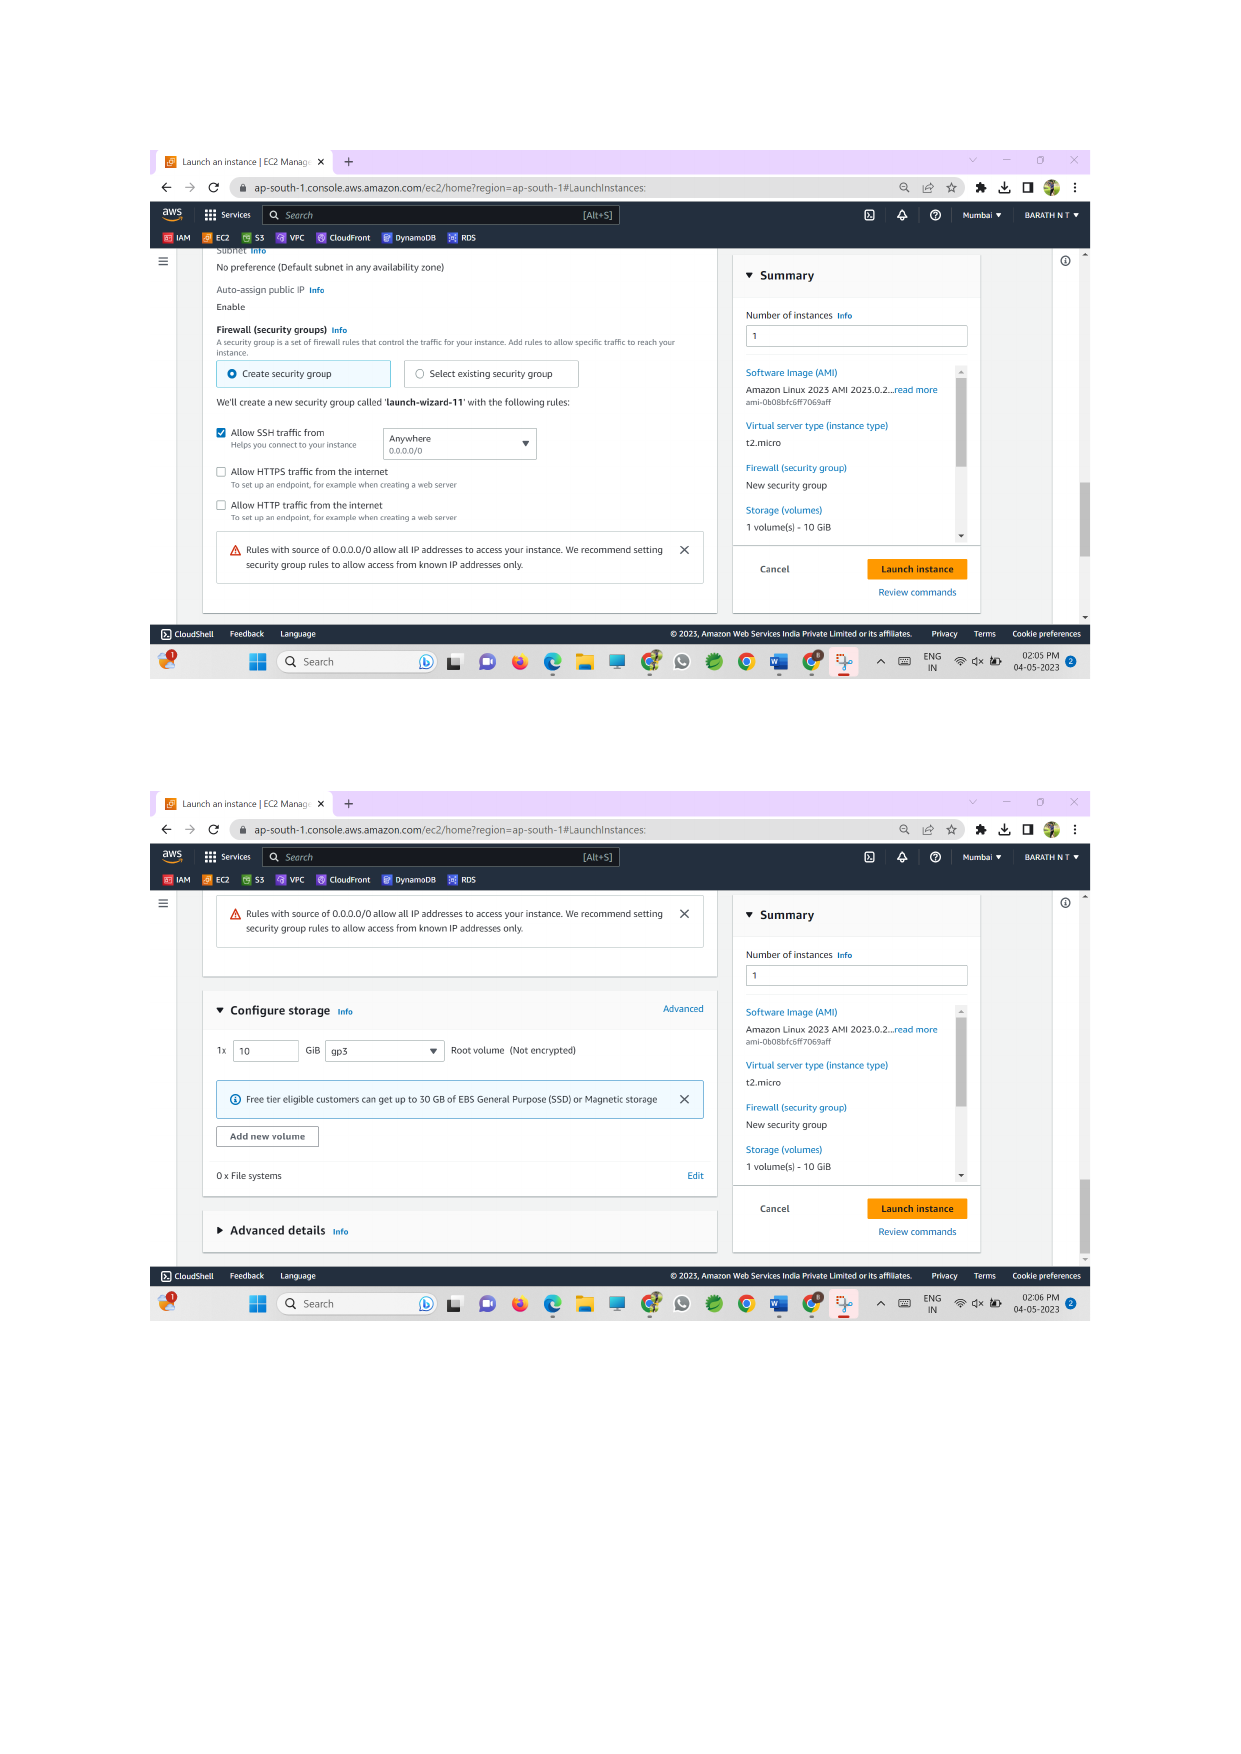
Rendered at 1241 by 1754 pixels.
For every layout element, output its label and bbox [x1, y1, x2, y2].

picture [150, 791, 1091, 1321]
picture [150, 150, 1091, 679]
